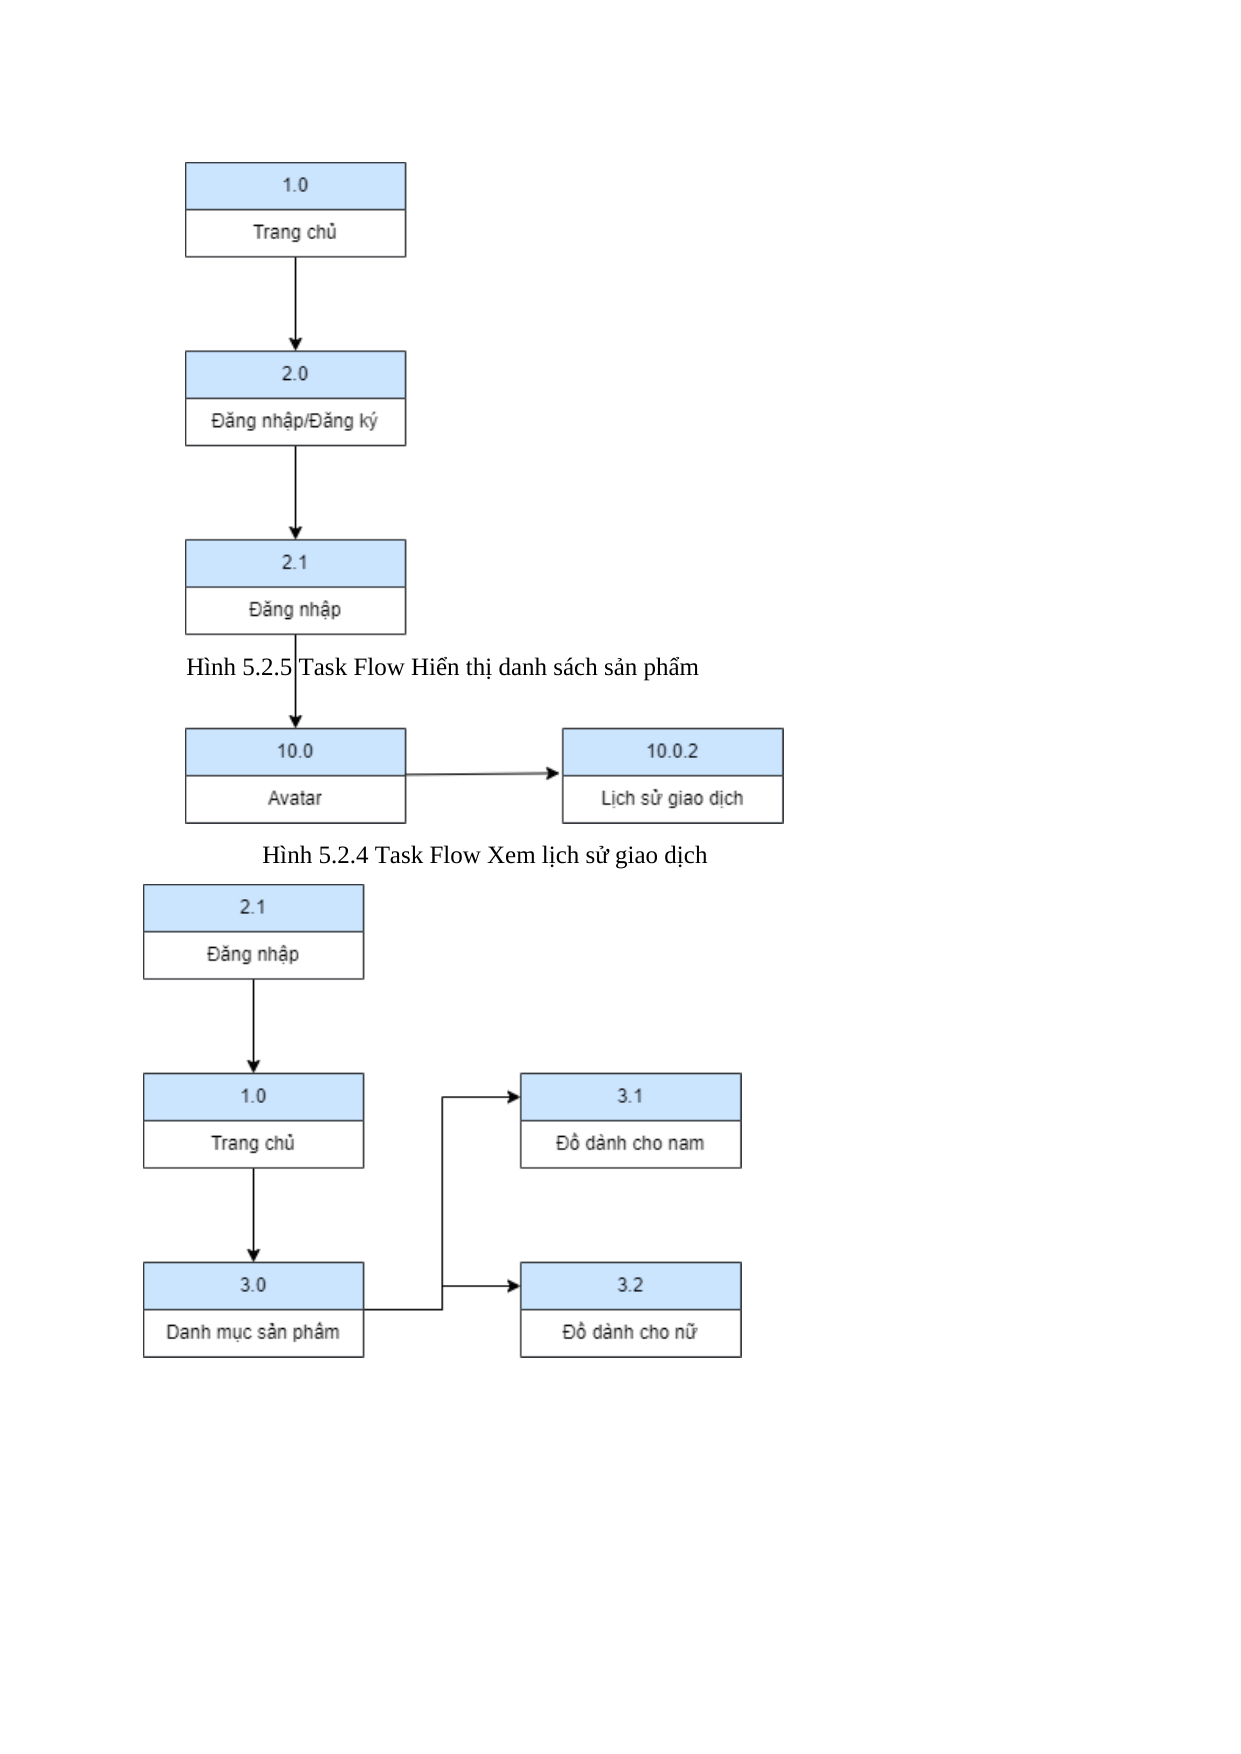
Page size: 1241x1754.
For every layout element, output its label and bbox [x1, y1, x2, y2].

picture [185, 162, 784, 824]
picture [143, 884, 742, 1358]
